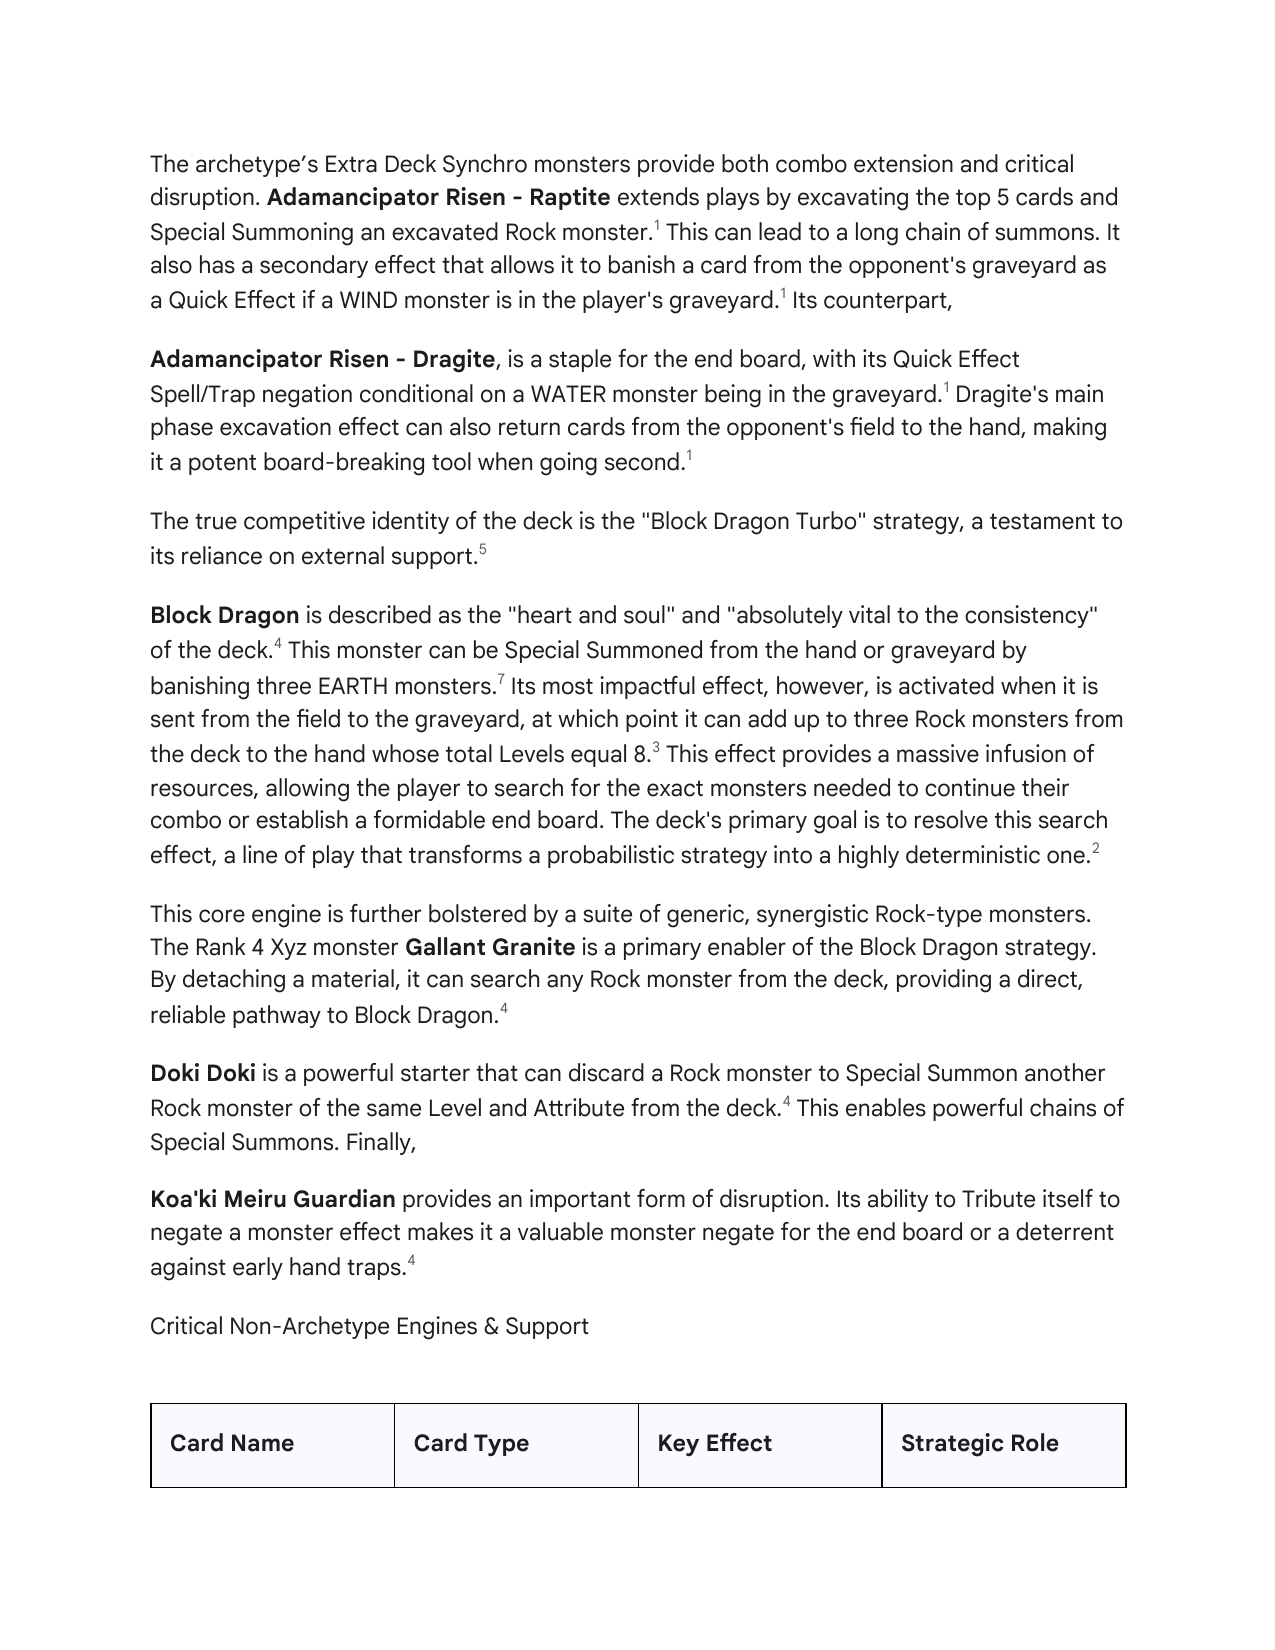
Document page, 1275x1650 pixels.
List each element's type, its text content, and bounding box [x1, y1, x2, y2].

table_header Card Name [152, 1404, 394, 1487]
text Koa'ki Meiru Guardian provides an important form of disruption. Its ability to Tribute itself to negate a monster effect makes it a valuable monster negate for the end board or a deterrent against early hand traps.4 [150, 1186, 1125, 1283]
text Doki Doki is a powerful starter that can discard a Rock monster to Special Summon another Rock monster of the same Level and Attribute from the deck.4 This enables powerful chains of Special Summons. Finally, [150, 1059, 1125, 1157]
text Block Dragon is described as the "heart and soul" and "absolutely vital to the consistency" of the deck.4 This monster can be Special Summoned from the hand or graveyard by banishing three EARTH monsters.7 Its most impactful effect, however, is activated when it is sent from the field to the graveyard, at which point it can add up to three Rock monsters from the deck to the hand whose total Levels equal 8.3 This effect provides a massive infusion of resources, allowing the player to search for the exact monsters needed to continue their combo or establish a formidable end board. The deck's primary goal is to resolve this search effect, a line of play that transforms a probabilistic strategy into a highly deterministic one.2 [150, 601, 1125, 871]
text Critical Non-Archetype Engines & Support [150, 1312, 1125, 1341]
text The archetype’s Extra Deck Synchro monsters provide both combo extension and critical disruption. Adamancipator Risen - Raptite extends plays by excavating the top 5 cards and Special Summoning an excavated Rock monster.1 This can lead to a long chain of summons. It also has a secondary effect that allows it to banish a card from the opponent's graveyard as a Quick Effect if a WIND monster is in the player's graveyard.1 Its counterpart, [150, 150, 1125, 316]
text The true competitive identity of the deck is the "Block Dragon Turbo" strategy, a testament to its reliance on external support.5 [150, 507, 1125, 572]
table_header Strategic Role [883, 1404, 1125, 1487]
table_header Key Effect [639, 1404, 881, 1487]
text This core engine is further bolstered by a suite of generic, synergistic Rock-type monsters. The Rank 4 Xyz monster Gallant Granite is a primary enabler of the Block Dragon strategy. By detaching a material, it can search any Rock monster from the deck, providing a direct, reliable pathway to Block Dragon.4 [150, 900, 1125, 1030]
table_header Card Type [395, 1404, 638, 1487]
text Adamancipator Risen - Dragite, is a staple for the end board, with its Quick Effect Spell/Trap negation conditional on a WATER monster being in the graveyard.1 Dragite's main phase excavation effect can also return cards from the opponent's field to the hand, making it a potent board-breaking tool when going second.1 [150, 345, 1125, 478]
